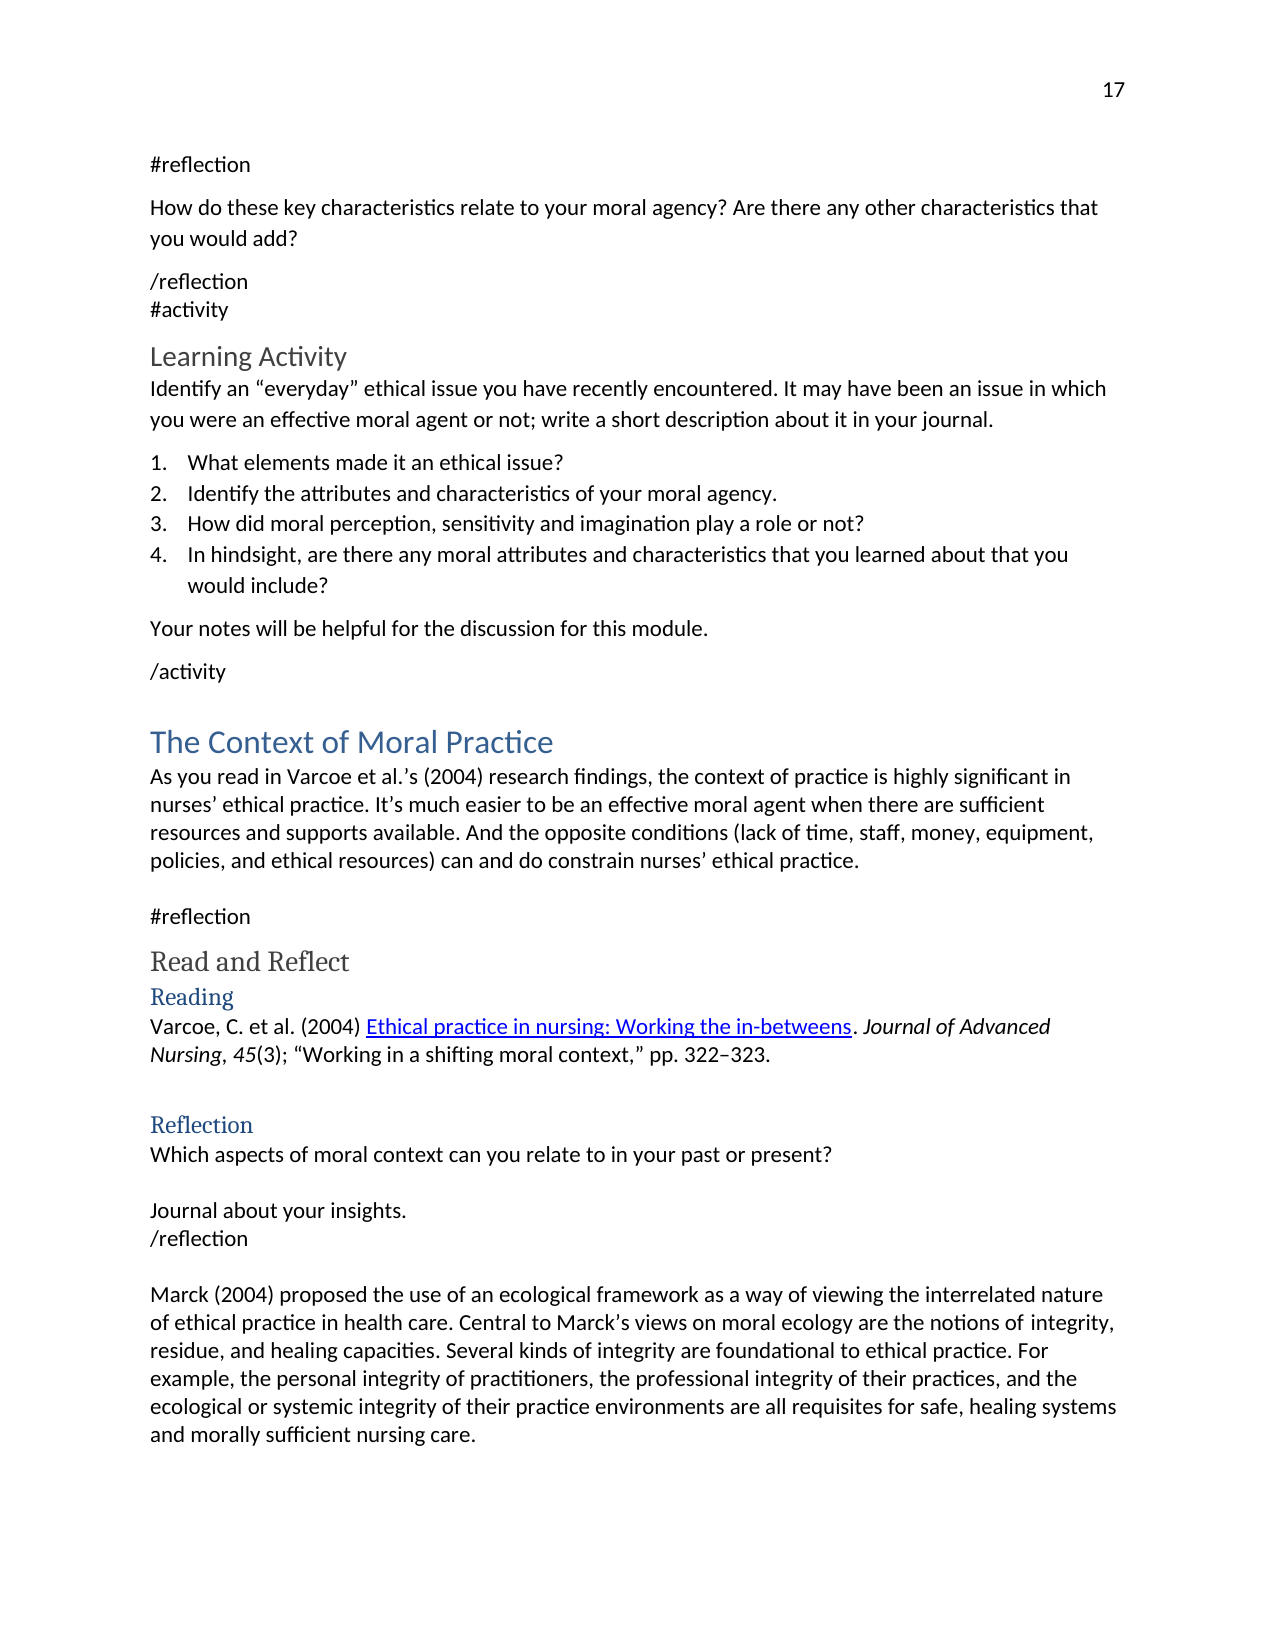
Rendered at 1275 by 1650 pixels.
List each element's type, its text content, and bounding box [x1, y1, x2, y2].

subtitle Reflection [150, 1111, 1125, 1140]
text /reflection [150, 267, 1125, 295]
text /activity [150, 657, 1125, 685]
text Identify an “everyday” ethical issue you have recently encountered. It may have been an issue in which you were an effective moral agent or not; write a short description about it in your journal. [150, 374, 1125, 433]
text How do these key characteristics relate to your moral agency? Are there any other characteristics that you would add? [150, 193, 1125, 252]
text Journal about your insights. [150, 1196, 1125, 1224]
text As you read in Varcoe et al.’s (2004) research findings, the context of practice is highly significant in nurses’ ethical practice. It’s much easier to be an effective moral agent when there are sufficient resources and supports available. And the opposite conditions (lack of time, staff, money, equipment, policies, and ethical resources) can and do constrain nurses’ ethical practice. [150, 762, 1125, 874]
text #reflection [150, 150, 1125, 178]
text /reflection [150, 1224, 1125, 1252]
text Which aspects of moral context can you relate to in your past or present? [150, 1140, 1125, 1168]
list What elements made it an ethical issue? [150, 448, 1125, 476]
subtitle Read and Reflect [150, 946, 1125, 979]
subtitle The Context of Moral Practice [150, 721, 1125, 762]
subtitle Learning Activity [150, 338, 1125, 374]
text #activity [150, 295, 1125, 323]
text Varcoe, C. et al. (2004) Ethical practice in nursing: Working the in-betweens. Journal of Advanced Nursing, 45(3); “Working in a shifting moral context,” pp. 322–323. [150, 1012, 1125, 1068]
list Identify the attributes and characteristics of your moral agency. [150, 479, 1125, 507]
subtitle Reading [150, 983, 1125, 1012]
list In hindsight, are there any moral attributes and characteristics that you learned about that you would include? [150, 540, 1125, 599]
list How did moral perception, sensitivity and imagination play a role or not? [150, 509, 1125, 537]
text Your notes will be helpful for the discussion for this module. [150, 614, 1125, 642]
text Marck (2004) proposed the use of an ecological framework as a way of viewing the interrelated nature of ethical practice in health care. Central to Marck’s views on moral ecology are the notions of integrity, residue, and healing capacities. Several kinds of integrity are foundational to ethical practice. For example, the personal integrity of practitioners, the professional integrity of their practices, and the ecological or systemic integrity of their practice environments are all requisites for safe, healing systems and morally sufficient nursing care. [150, 1280, 1125, 1448]
text #reflection [150, 902, 1125, 930]
